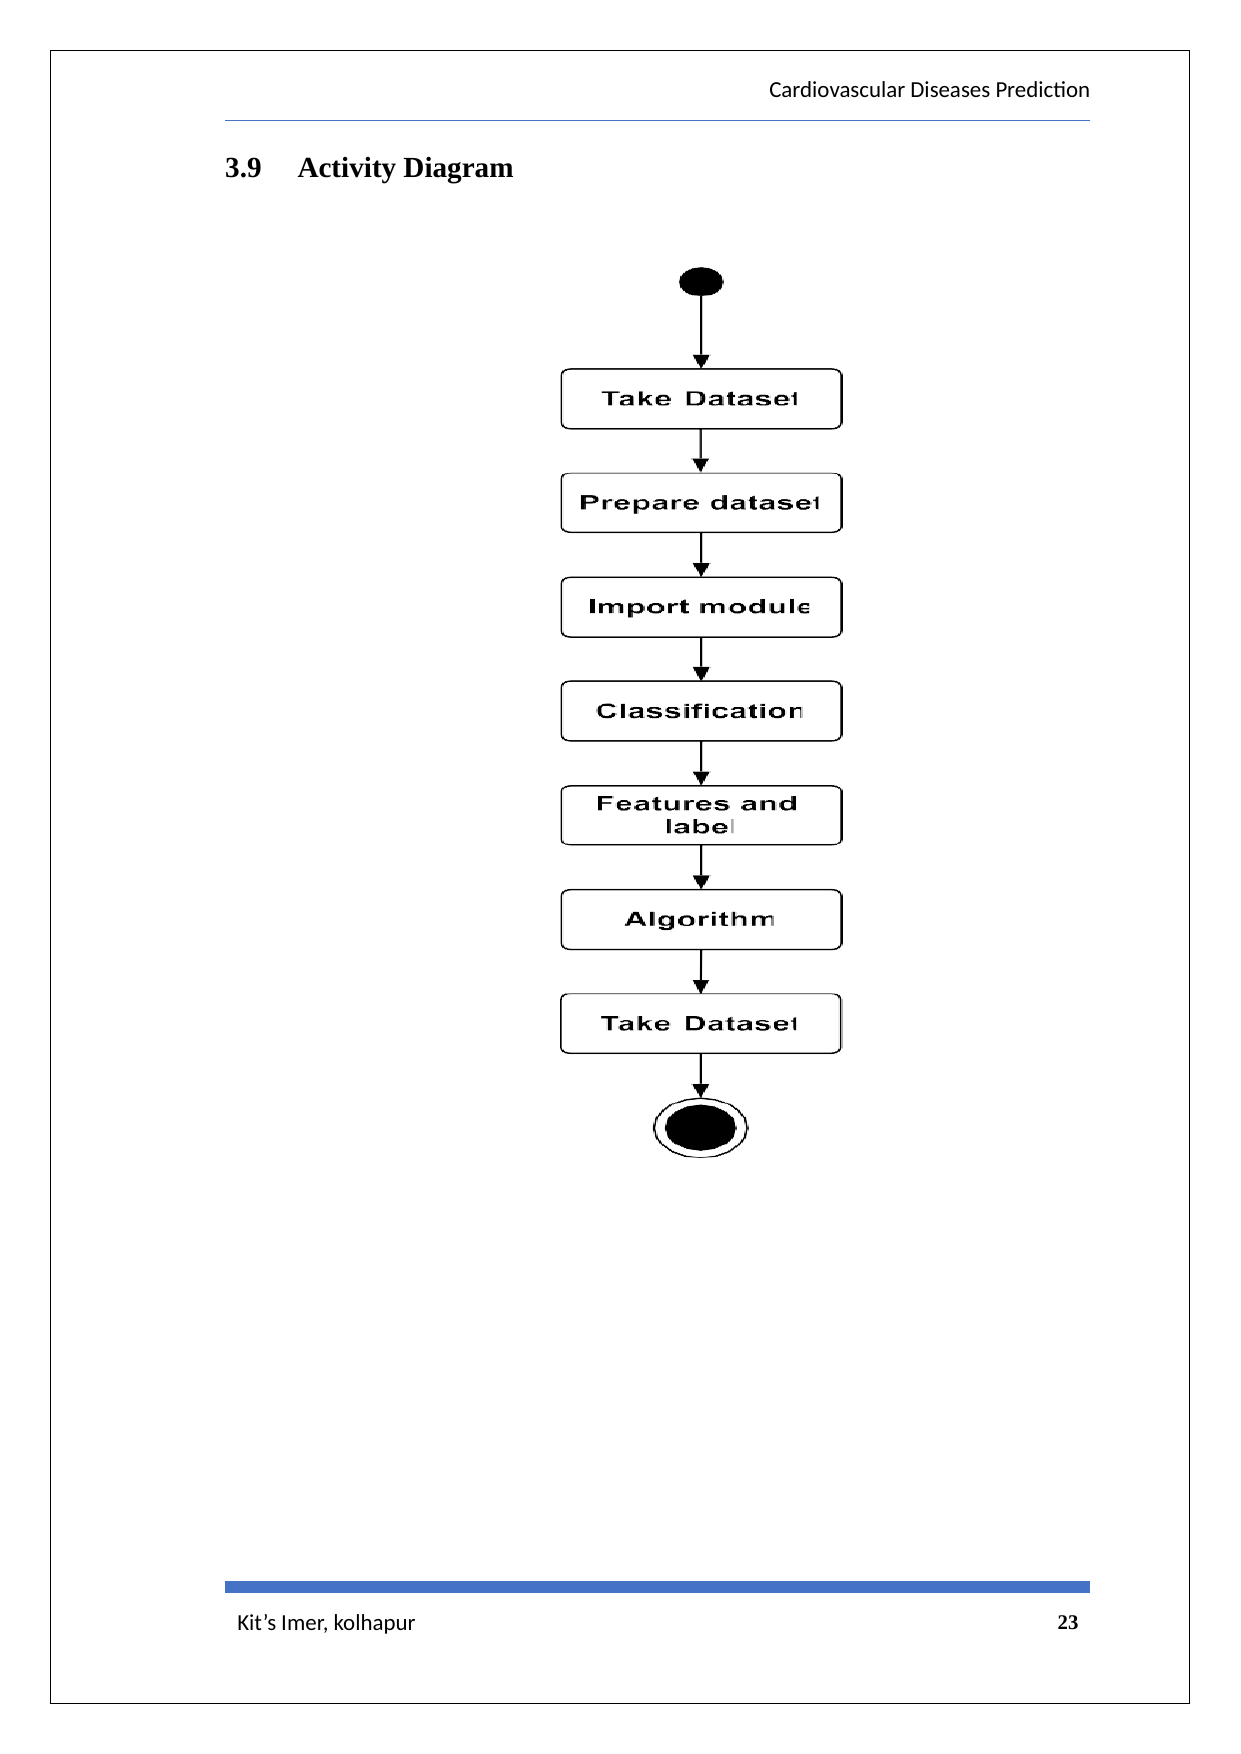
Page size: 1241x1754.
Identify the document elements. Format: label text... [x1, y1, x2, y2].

picture [560, 267, 843, 1158]
list Activity Diagram [225, 150, 1090, 183]
